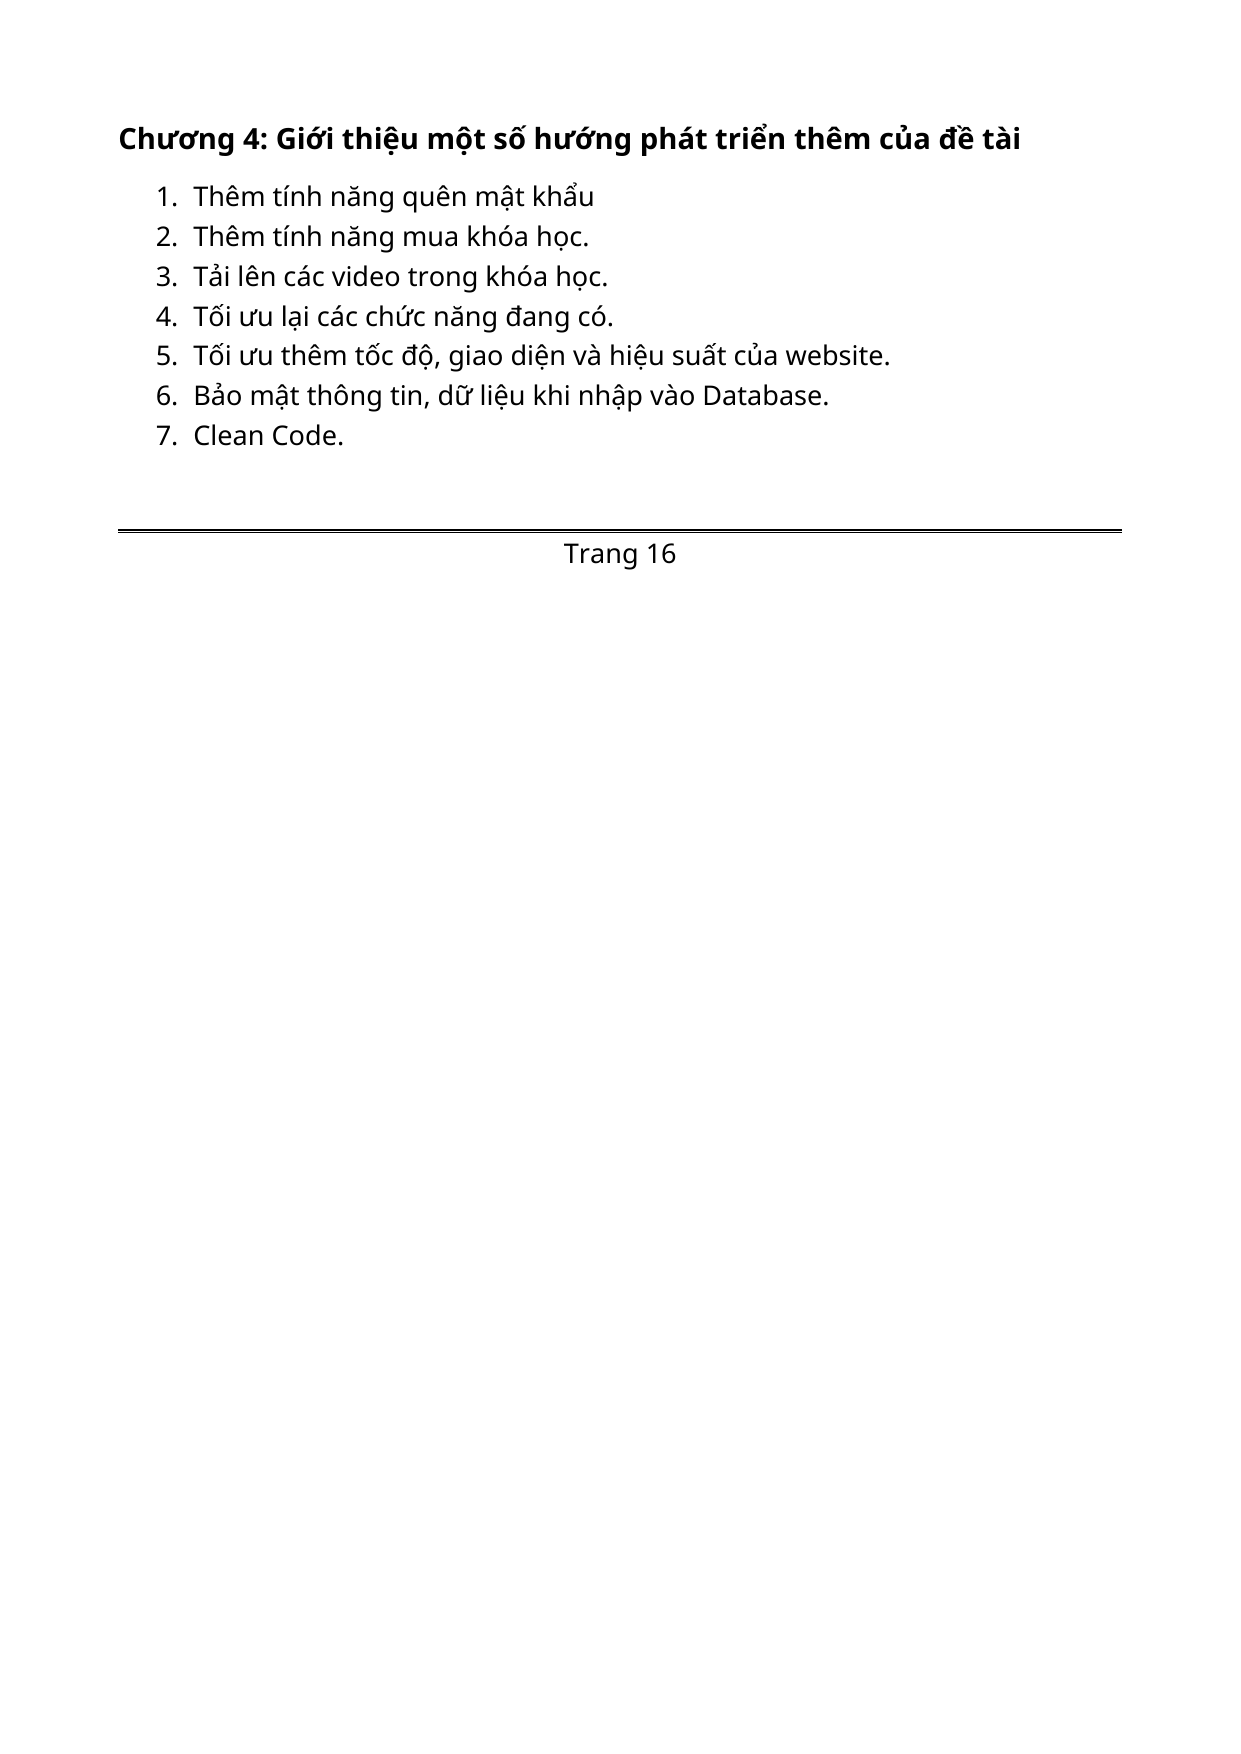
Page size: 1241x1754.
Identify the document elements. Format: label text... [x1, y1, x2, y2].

text Trang 16 [118, 533, 1122, 571]
list Thêm tính năng mua khóa học. [156, 217, 1122, 254]
list Clean Code. [156, 416, 1122, 453]
list Tải lên các video trong khóa học. [156, 257, 1122, 294]
list Tối ưu thêm tốc độ, giao diện và hiệu suất của website. [156, 337, 1122, 374]
list Thêm tính năng quên mật khẩu [156, 178, 1122, 214]
text Chương 4: Giới thiệu một số hướng phát triển thêm của đề tài [118, 118, 1122, 158]
list Bảo mật thông tin, dữ liệu khi nhập vào Database. [156, 377, 1122, 413]
list Tối ưu lại các chức năng đang có. [156, 297, 1122, 334]
